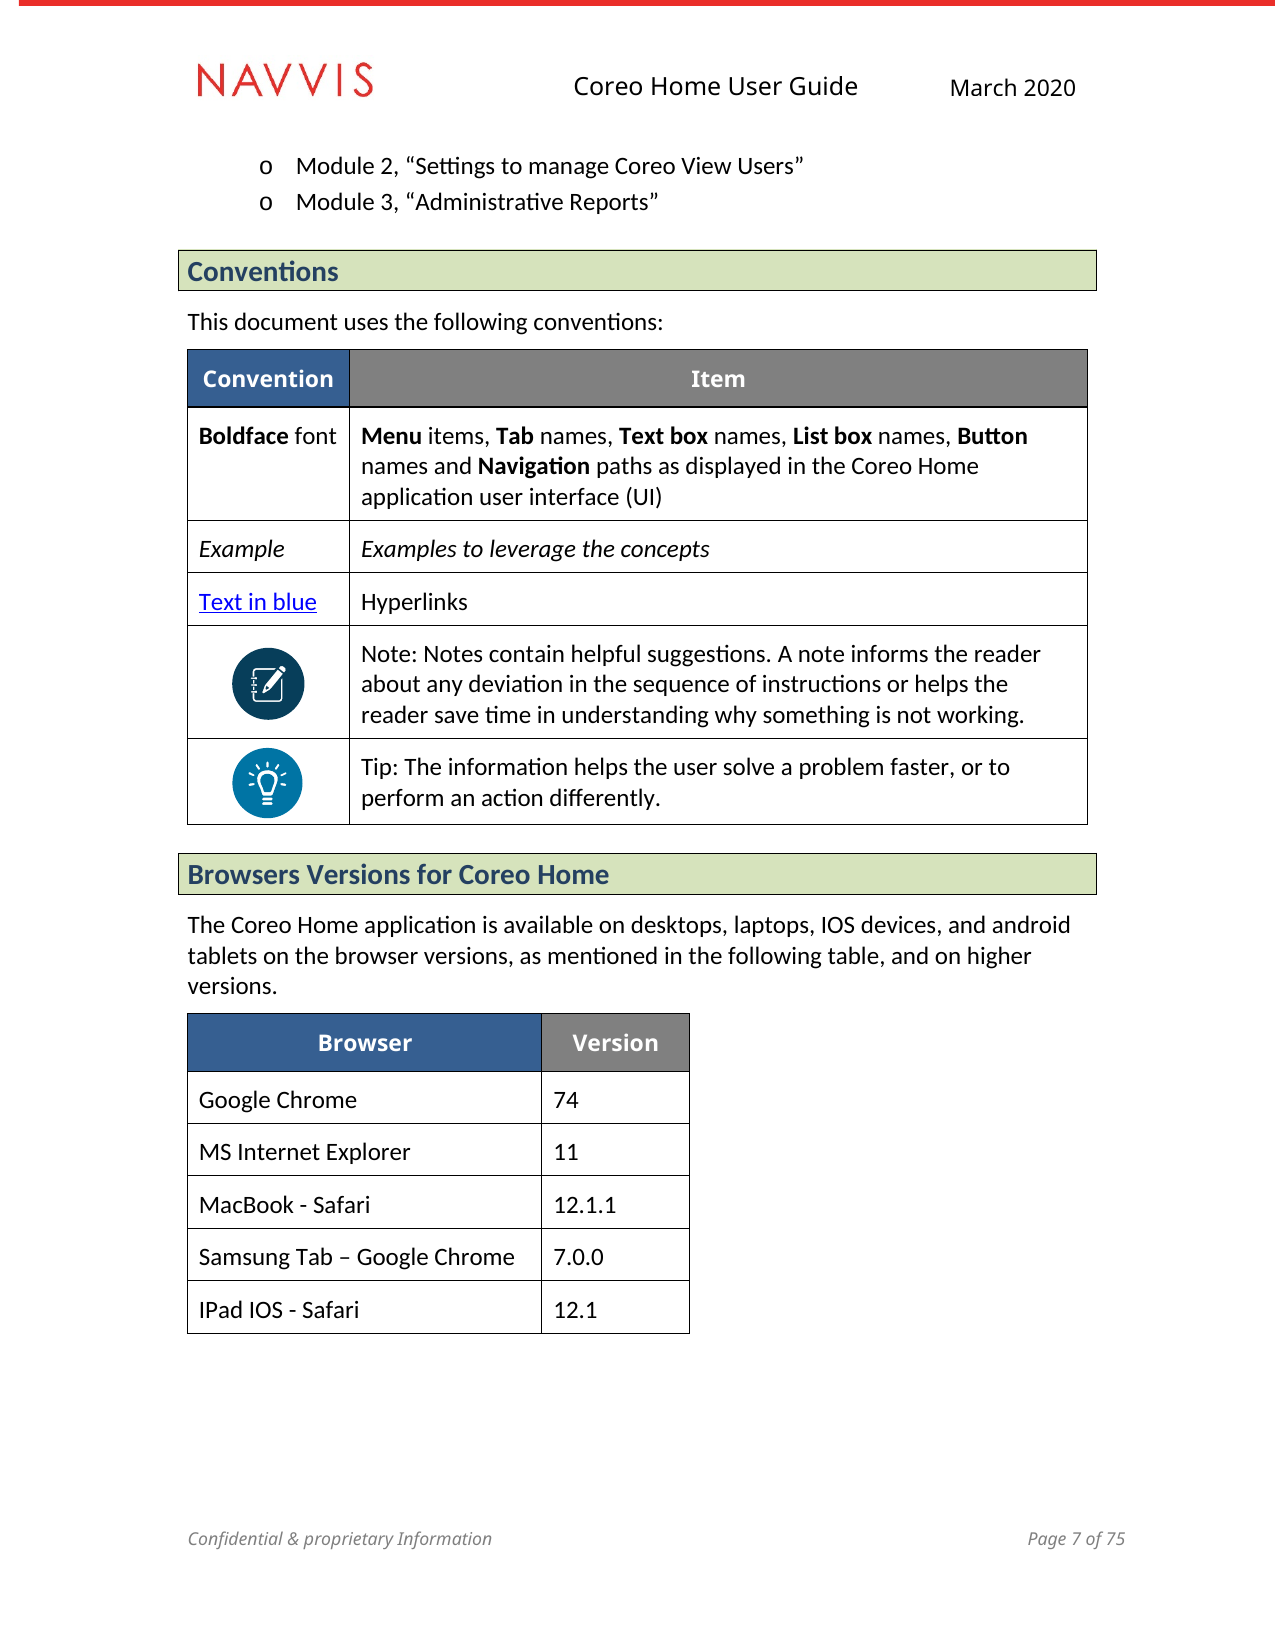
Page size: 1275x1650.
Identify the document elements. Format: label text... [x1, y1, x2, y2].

table_header Browser [188, 1014, 541, 1071]
table_cell Note: Notes contain helpful suggestions. A note informs the reader about any deviation in the sequence of instructions or helps the reader save time in understanding why something is not working. [350, 626, 1087, 738]
table_header Version [542, 1014, 689, 1071]
table_cell 74 [542, 1072, 689, 1123]
table_cell 11 [542, 1124, 689, 1175]
text Module 2, “Settings to manage Coreo View Users” [258, 150, 1087, 182]
subtitle Browsers Versions for Coreo Home [179, 854, 1096, 894]
picture [187, 55, 383, 104]
table_cell Example [188, 521, 349, 572]
table_cell 7.0.0 [542, 1229, 689, 1280]
table_cell MS Internet Explorer [188, 1124, 541, 1175]
table_cell Samsung Tab – Google Chrome [188, 1229, 541, 1280]
table_cell MacBook - Safari [188, 1176, 541, 1228]
table_cell Google Chrome [188, 1072, 541, 1123]
text This document uses the following conventions: [187, 306, 1087, 337]
text The Coreo Home application is available on desktops, laptops, IOS devices, and android tablets on the browser versions, as mentioned in the following table, and on higher versions. [187, 909, 1087, 1001]
table_cell Menu items, Tab names, Text box names, List box names, Button names and Navigation paths as displayed in the Coreo Home application user interface (UI) [350, 408, 1087, 520]
table_header Item [350, 350, 1087, 406]
table_cell Text in blue [188, 573, 349, 624]
table_header Convention [188, 350, 349, 406]
table_cell [188, 739, 349, 824]
table_cell 12.1 [542, 1281, 689, 1333]
table_cell 12.1.1 [542, 1176, 689, 1228]
subtitle Conventions [179, 251, 1096, 290]
table_cell Boldface font [188, 408, 349, 520]
table_cell Tip: The information helps the user solve a problem faster, or to perform an action differently. [350, 739, 1087, 824]
table_cell IPad IOS - Safari [188, 1281, 541, 1333]
table_cell [188, 626, 349, 738]
table_cell Hyperlinks [350, 573, 1087, 624]
table_cell Examples to leverage the concepts [350, 521, 1087, 572]
text Module 3, “Administrative Reports” [258, 186, 1087, 218]
